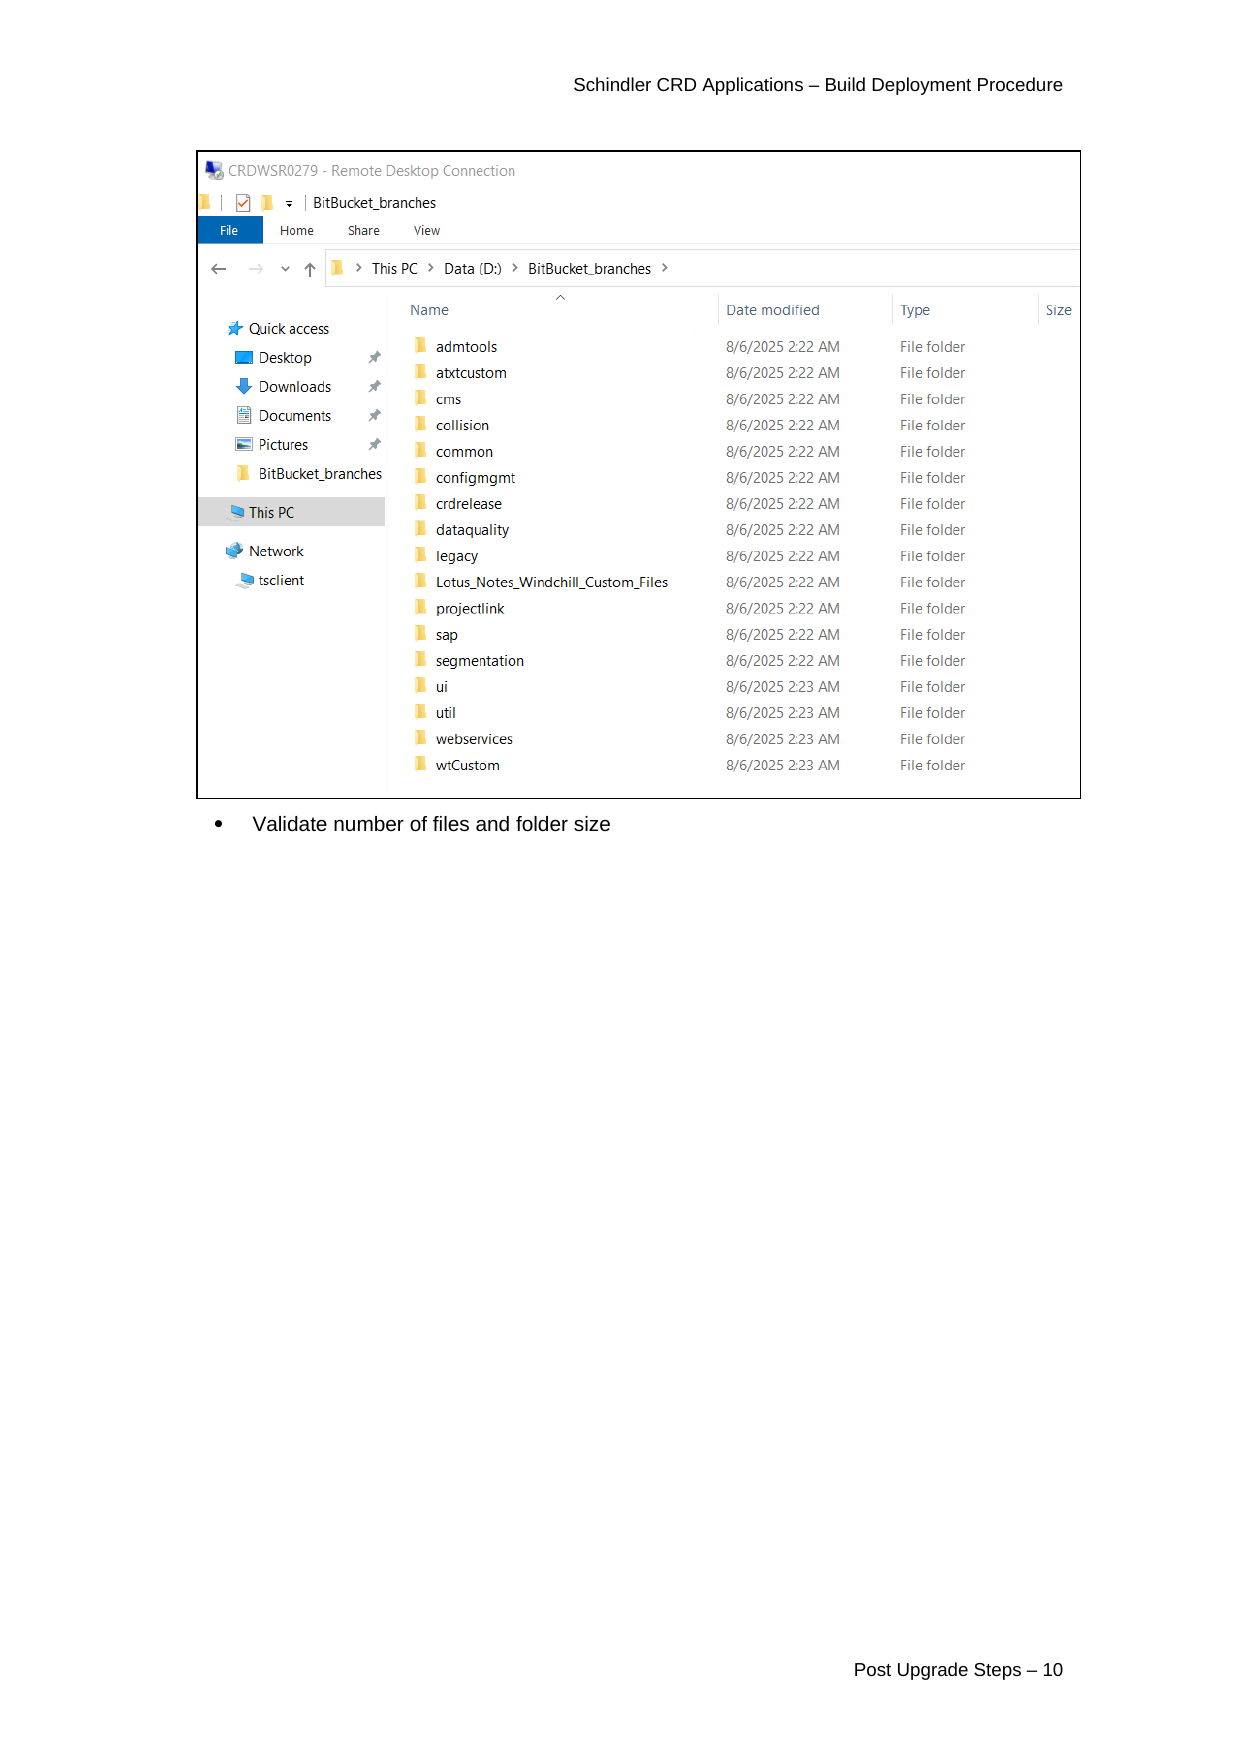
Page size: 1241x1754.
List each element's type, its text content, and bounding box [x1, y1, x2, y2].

list Validate number of files and folder size [215, 812, 1063, 836]
picture [198, 152, 1080, 798]
